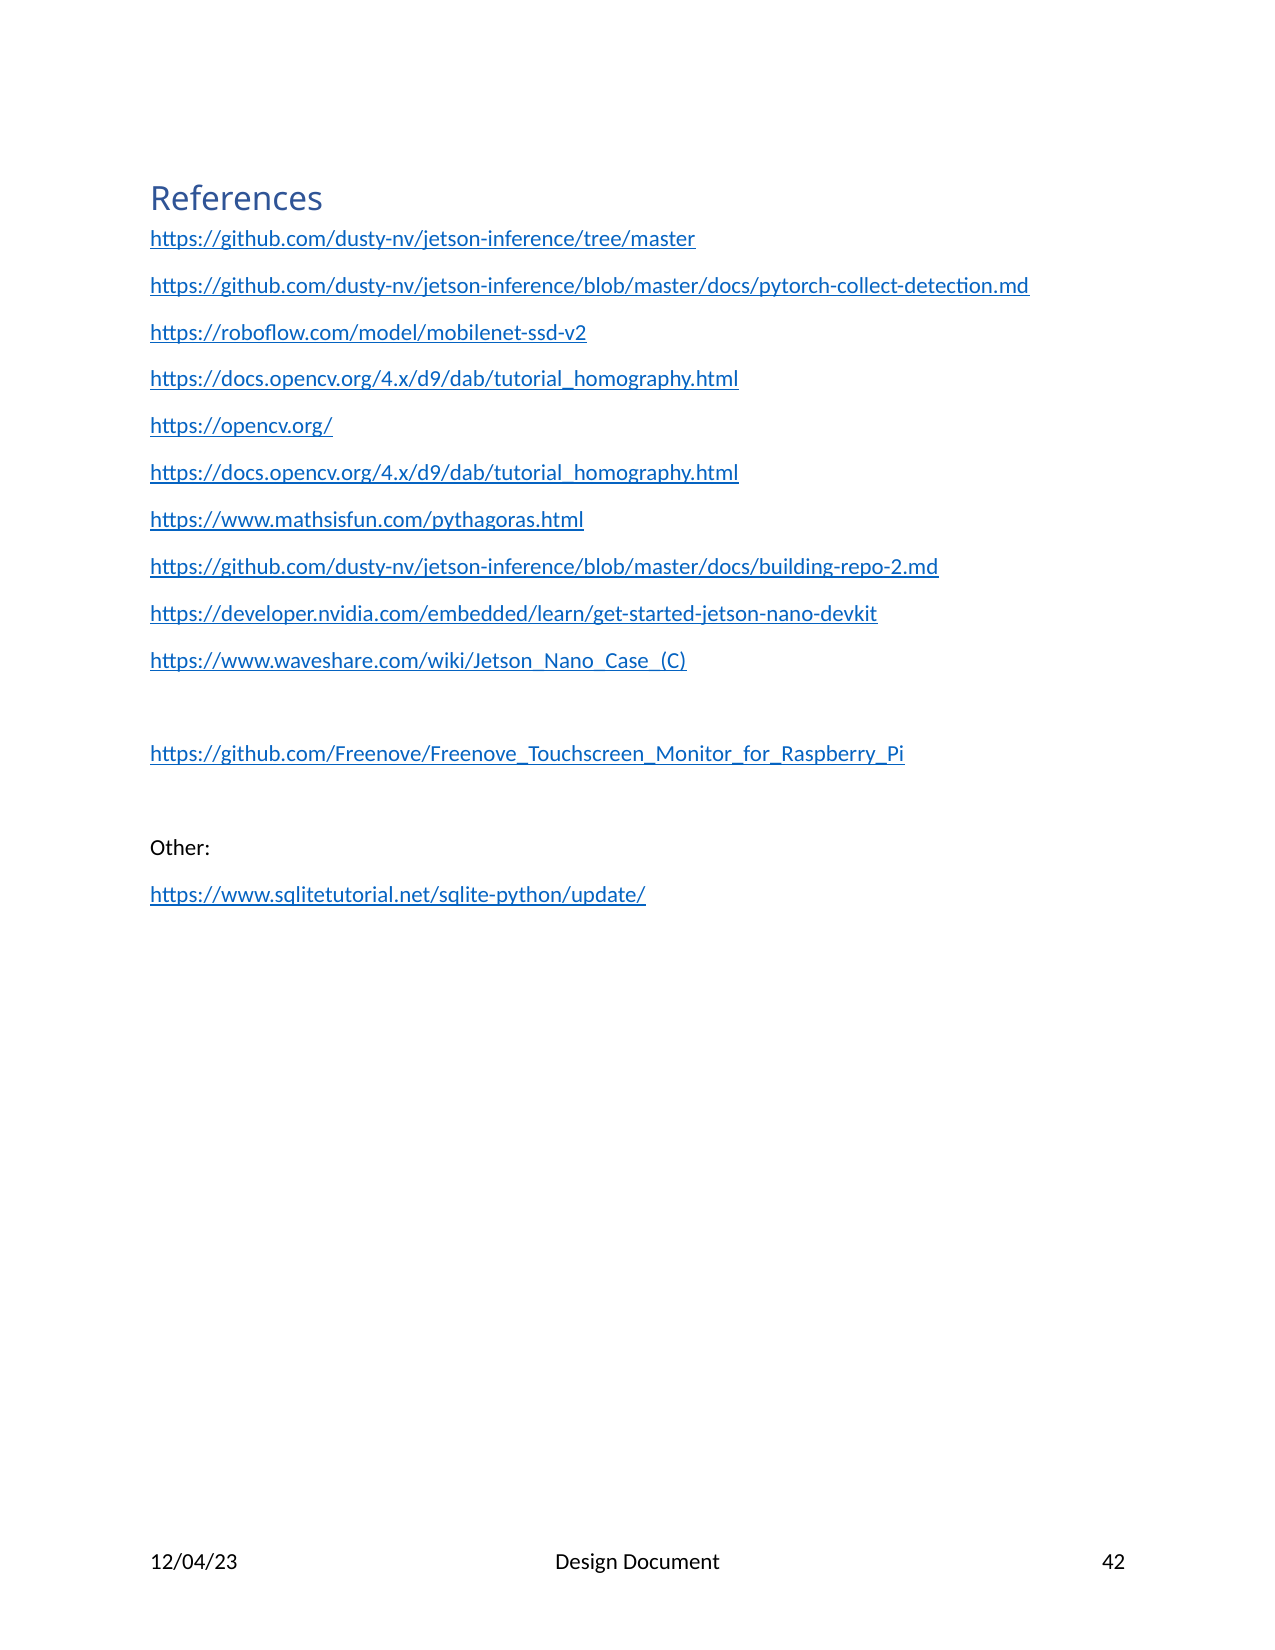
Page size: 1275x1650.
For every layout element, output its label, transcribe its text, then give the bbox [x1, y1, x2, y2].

text https://docs.opencv.org/4.x/d9/dab/tutorial_homography.html [150, 458, 1125, 486]
text https://github.com/Freenove/Freenove_Touchscreen_Monitor_for_Raspberry_Pi [150, 739, 1125, 768]
text https://github.com/dusty-nv/jetson-inference/blob/master/docs/pytorch-collect-detection.md [150, 271, 1125, 299]
text https://developer.nvidia.com/embedded/learn/get-started-jetson-nano-devkit [150, 599, 1125, 627]
text https://www.waveshare.com/wiki/Jetson_Nano_Case_(C) [150, 646, 1125, 674]
text https://docs.opencv.org/4.x/d9/dab/tutorial_homography.html [150, 364, 1125, 393]
text https://opencv.org/ [150, 411, 1125, 439]
text https://github.com/dusty-nv/jetson-inference/blob/master/docs/building-repo-2.md [150, 552, 1125, 580]
text https://www.mathsisfun.com/pythagoras.html [150, 505, 1125, 533]
text Other: [150, 833, 1125, 861]
text https://www.sqlitetutorial.net/sqlite-python/update/ [150, 880, 1125, 908]
text https://roboflow.com/model/mobilenet-ssd-v2 [150, 318, 1125, 346]
text https://github.com/dusty-nv/jetson-inference/tree/master [150, 224, 1125, 252]
subtitle References [150, 175, 1125, 220]
